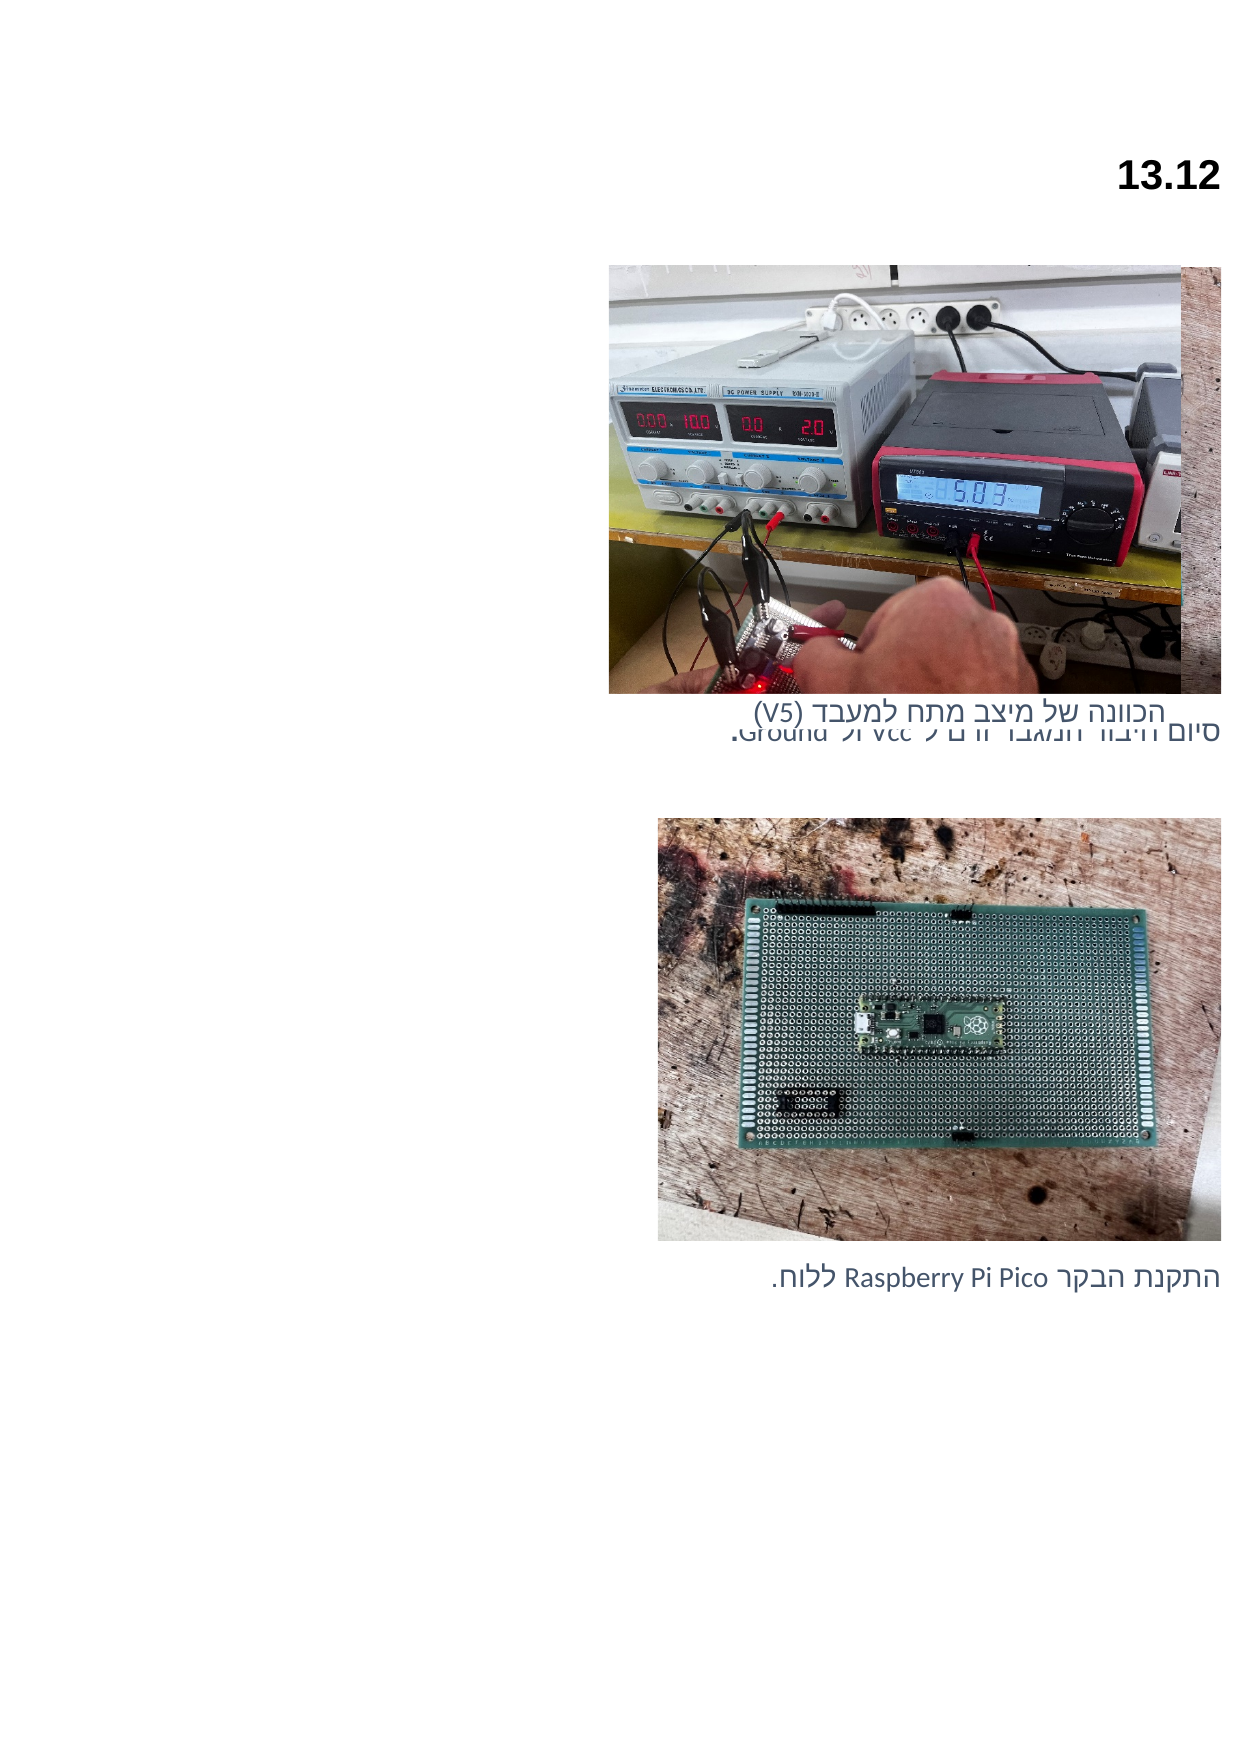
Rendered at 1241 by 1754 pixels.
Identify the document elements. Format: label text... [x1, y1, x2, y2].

picture [608, 265, 1222, 694]
picture [657, 818, 1222, 1241]
text 13.12 [0, 150, 1221, 198]
text סיום חיבור המגבר זרם ל־Vcc ול־Ground. [0, 713, 1221, 748]
text התקנת הבקר Raspberry Pi Pico ללוח. [0, 1259, 1221, 1295]
